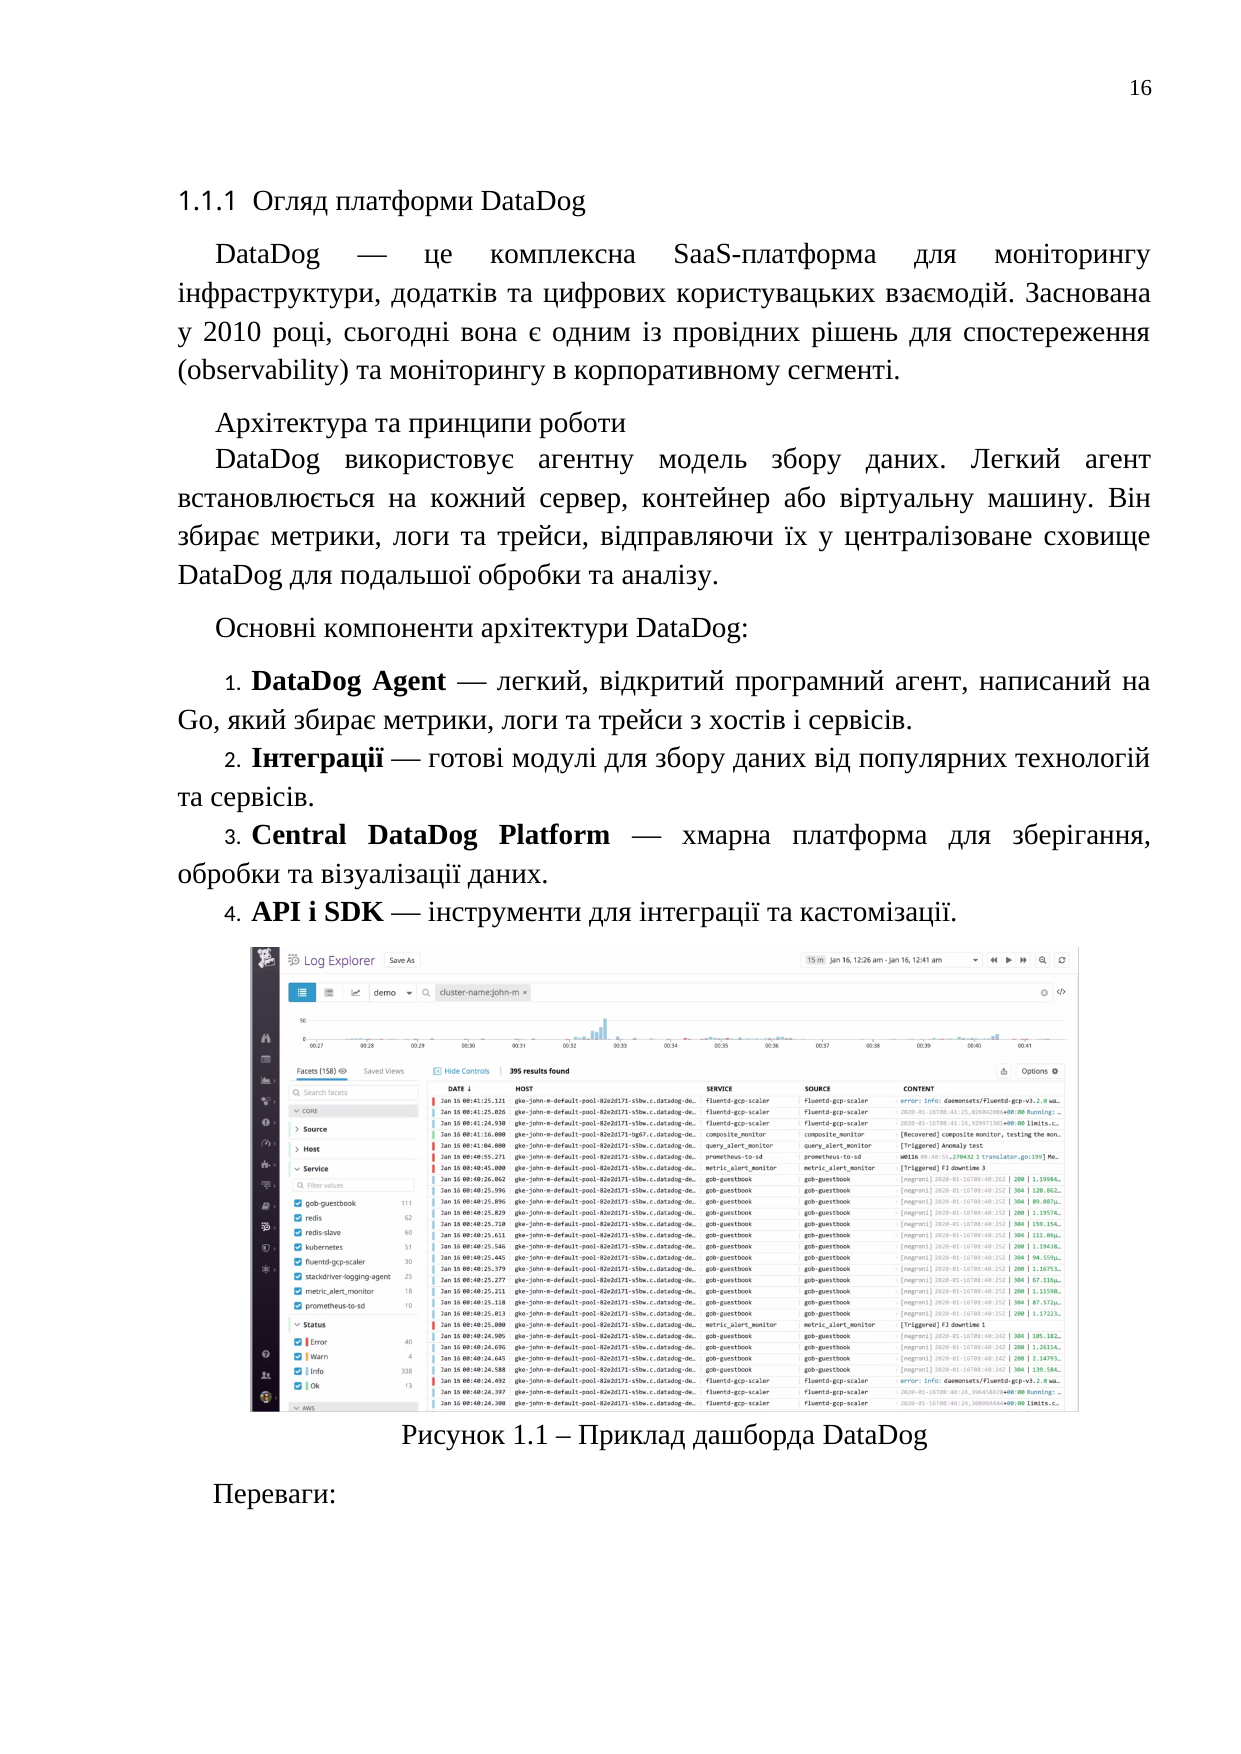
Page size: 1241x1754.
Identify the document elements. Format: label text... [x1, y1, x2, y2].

text DataDog використовує агентну модель збору даних. Легкий агент встановлюється на кожний сервер, контейнер або віртуальну машину. Він збирає метрики, логи та трейси, відправляючи їх у централізоване сховище DataDog для подальшої обробки та аналізу. [177, 441, 1152, 591]
subtitle Архітектура та принципи роботи [177, 405, 1152, 439]
list Central DataDog Platform — хмарна платформа для зберігання, обробки та візуалізації даних. [177, 817, 1152, 889]
subtitle Огляд платформи DataDog [177, 181, 1152, 218]
list Інтеграції — готові модулі для збору даних від популярних технологій та сервісів. [177, 740, 1152, 812]
text Переваги: [177, 1476, 1152, 1509]
list DataDog Agent — легкий, відкритий програмний агент, написаний на Go, який збирає метрики, логи та трейси з хостів і сервісів. [177, 663, 1152, 735]
list API і SDK — інструменти для інтеграції та кастомізації. [177, 894, 1152, 928]
text DataDog — це комплексна SaaS-платформа для моніторингу інфраструктури, додатків та цифрових користувацьких взаємодій. Заснована у 2010 році, сьогодні вона є одним із провідних рішень для спостереження (observability) та моніторингу в корпоративному сегменті. [177, 237, 1152, 386]
text Основні компоненти архітектури DataDog: [177, 610, 1152, 644]
picture [250, 947, 1079, 1412]
